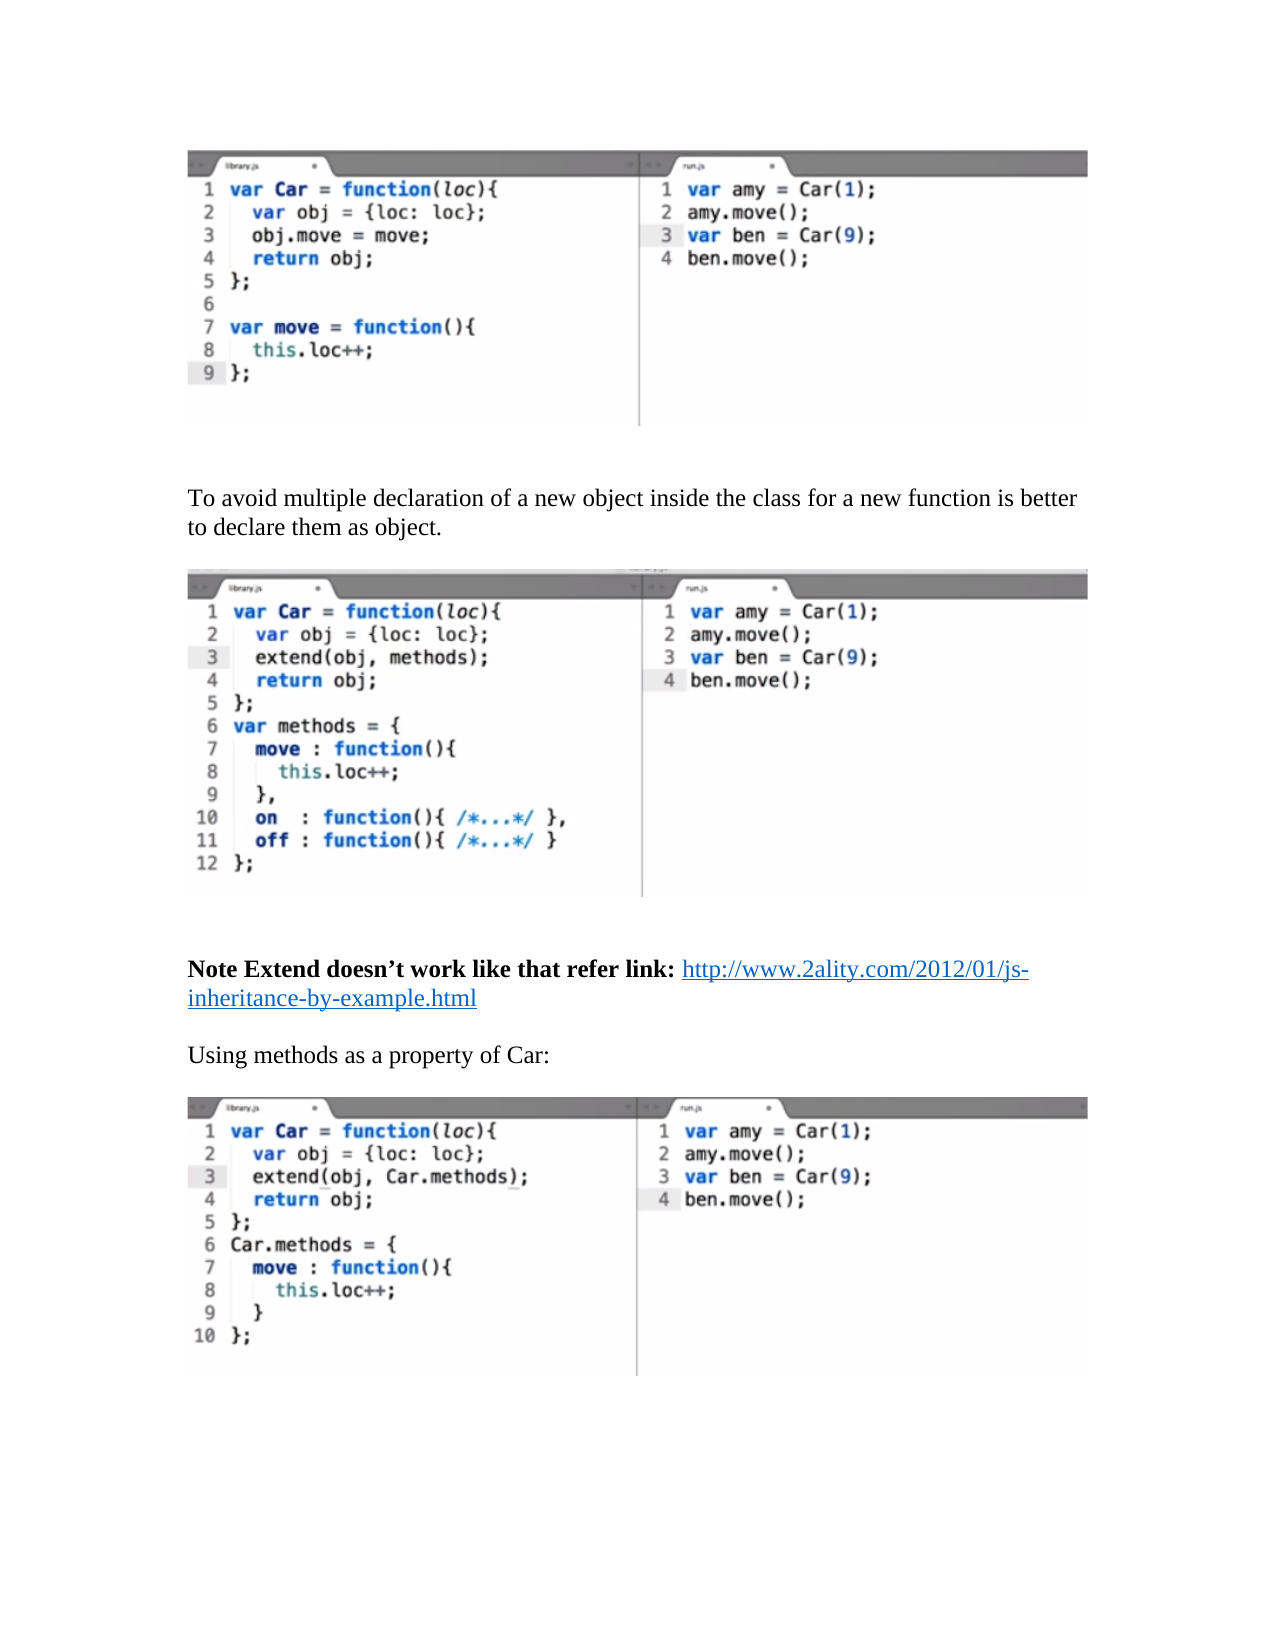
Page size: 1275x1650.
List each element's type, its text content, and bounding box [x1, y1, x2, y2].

text To avoid multiple declaration of a new object inside the class for a new function is better to declare them as object. [187, 483, 1087, 541]
picture [187, 569, 1088, 897]
picture [187, 150, 1088, 426]
text Note Extend doesn’t work like that refer link: http://www.2ality.com/2012/01/js-inheritance-by-example.html [187, 954, 1087, 1011]
picture [187, 1097, 1088, 1376]
text Using methods as a property of Car: [187, 1040, 1087, 1069]
